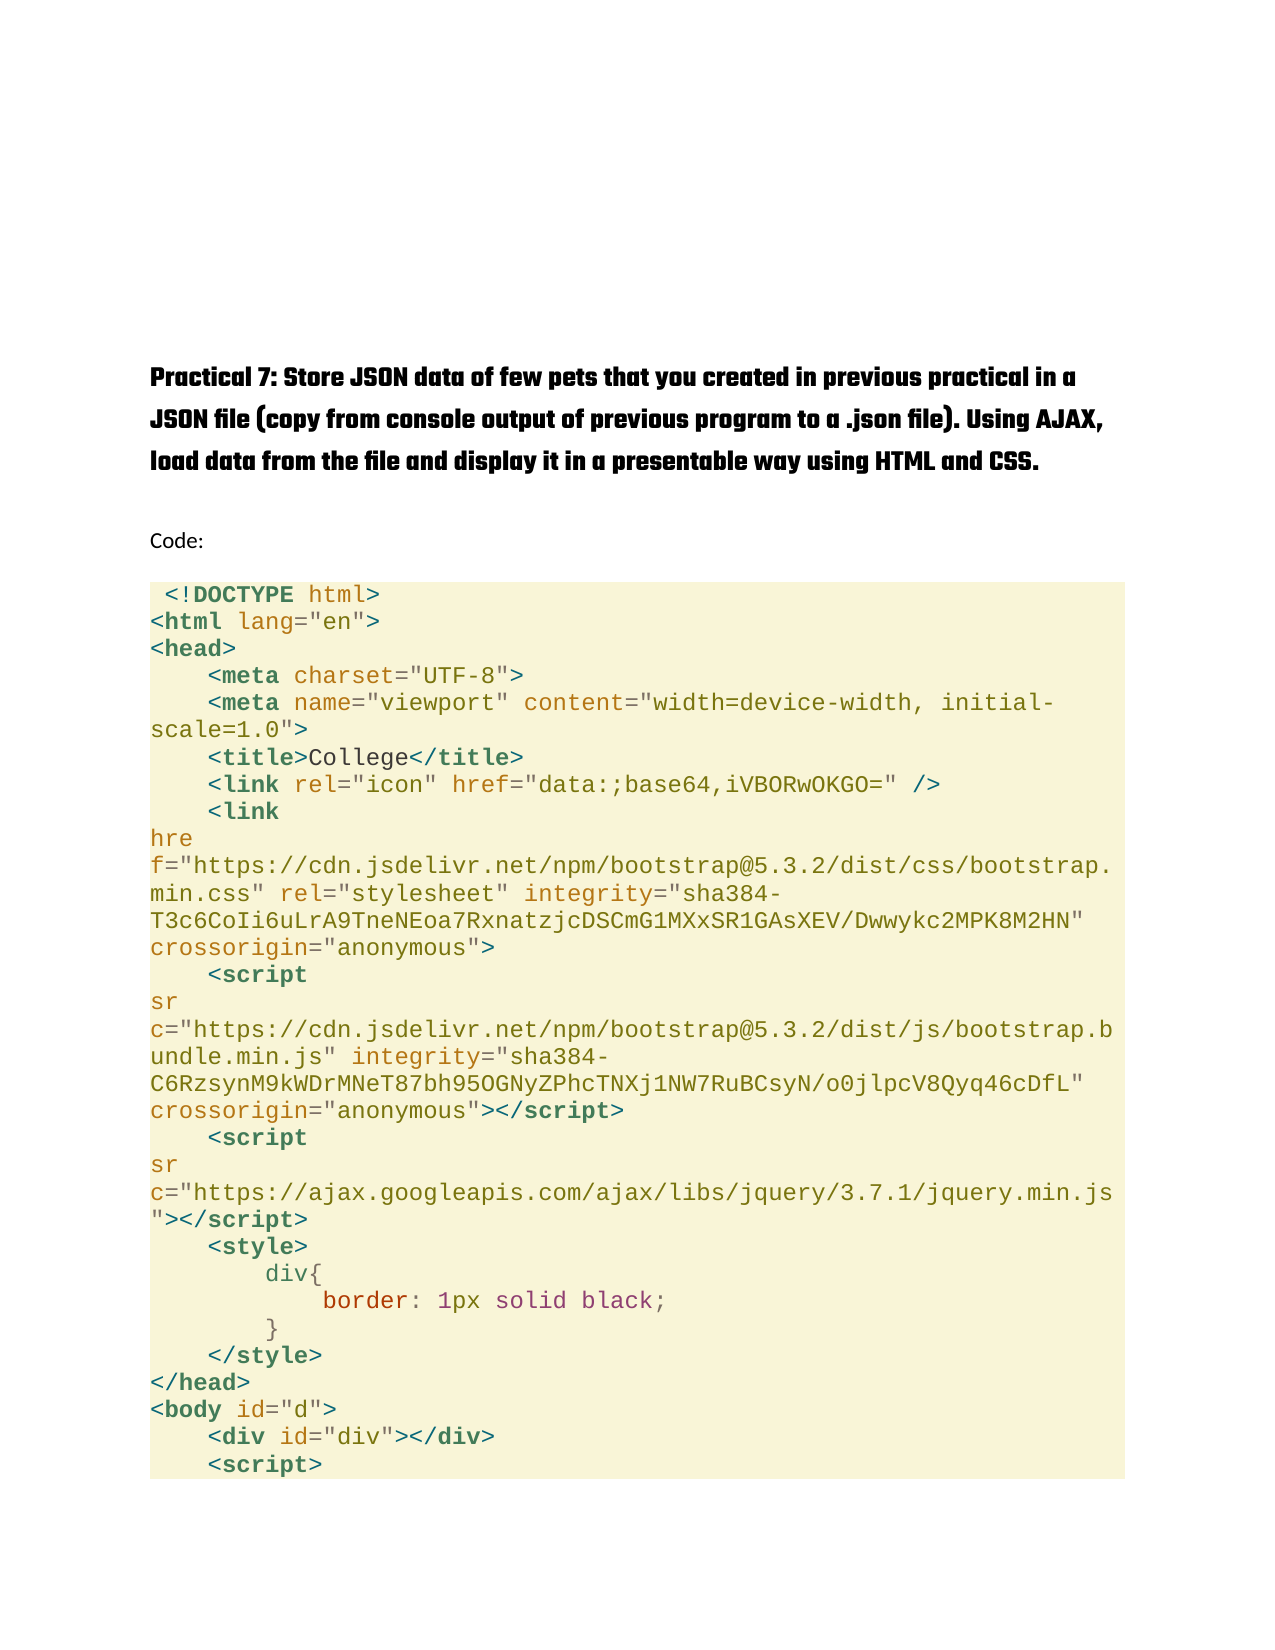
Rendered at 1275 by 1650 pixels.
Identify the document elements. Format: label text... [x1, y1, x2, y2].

text <script> [150, 1452, 1125, 1479]
text Practical 7: Store JSON data of few pets that you created in previous practical in a JSON file (copy from console output of previous program to a .json file). Using AJAX, load data from the file and display it in a presentable way using HTML and CSS. [150, 359, 1125, 484]
text <title>College</title> [150, 745, 1125, 772]
text <link href="https://cdn.jsdelivr.net/npm/bootstrap@5.3.2/dist/css/bootstrap.min.css" rel="stylesheet" integrity="sha384-T3c6CoIi6uLrA9TneNEoa7RxnatzjcDSCmG1MXxSR1GAsXEV/Dwwykc2MPK8M2HN" crossorigin="anonymous"> [150, 799, 1125, 963]
text div{ [150, 1262, 1125, 1289]
text <meta name="viewport" content="width=device-width, initial-scale=1.0"> [150, 691, 1125, 745]
text <html lang="en"> [150, 609, 1125, 636]
text <script src="https://cdn.jsdelivr.net/npm/bootstrap@5.3.2/dist/js/bootstrap.bundle.min.js" integrity="sha384-C6RzsynM9kWDrMNeT87bh95OGNyZPhcTNXj1NW7RuBCsyN/o0jlpcV8Qyq46cDfL" crossorigin="anonymous"></script> [150, 963, 1125, 1126]
text <link rel="icon" href="data:;base64,iVBORwOKGO=" /> [150, 772, 1125, 799]
text <head> [150, 636, 1125, 663]
text border: 1px solid black; [150, 1289, 1125, 1316]
text <div id="div"></div> [150, 1425, 1125, 1452]
text <!DOCTYPE html> [150, 582, 1125, 609]
text </style> [150, 1343, 1125, 1370]
text Code: [150, 526, 1125, 554]
text <body id="d"> [150, 1398, 1125, 1425]
text } [150, 1316, 1125, 1343]
text </head> [150, 1370, 1125, 1398]
text <meta charset="UTF-8"> [150, 663, 1125, 691]
text <style> [150, 1234, 1125, 1262]
text <script src="https://ajax.googleapis.com/ajax/libs/jquery/3.7.1/jquery.min.js"></script> [150, 1126, 1125, 1234]
